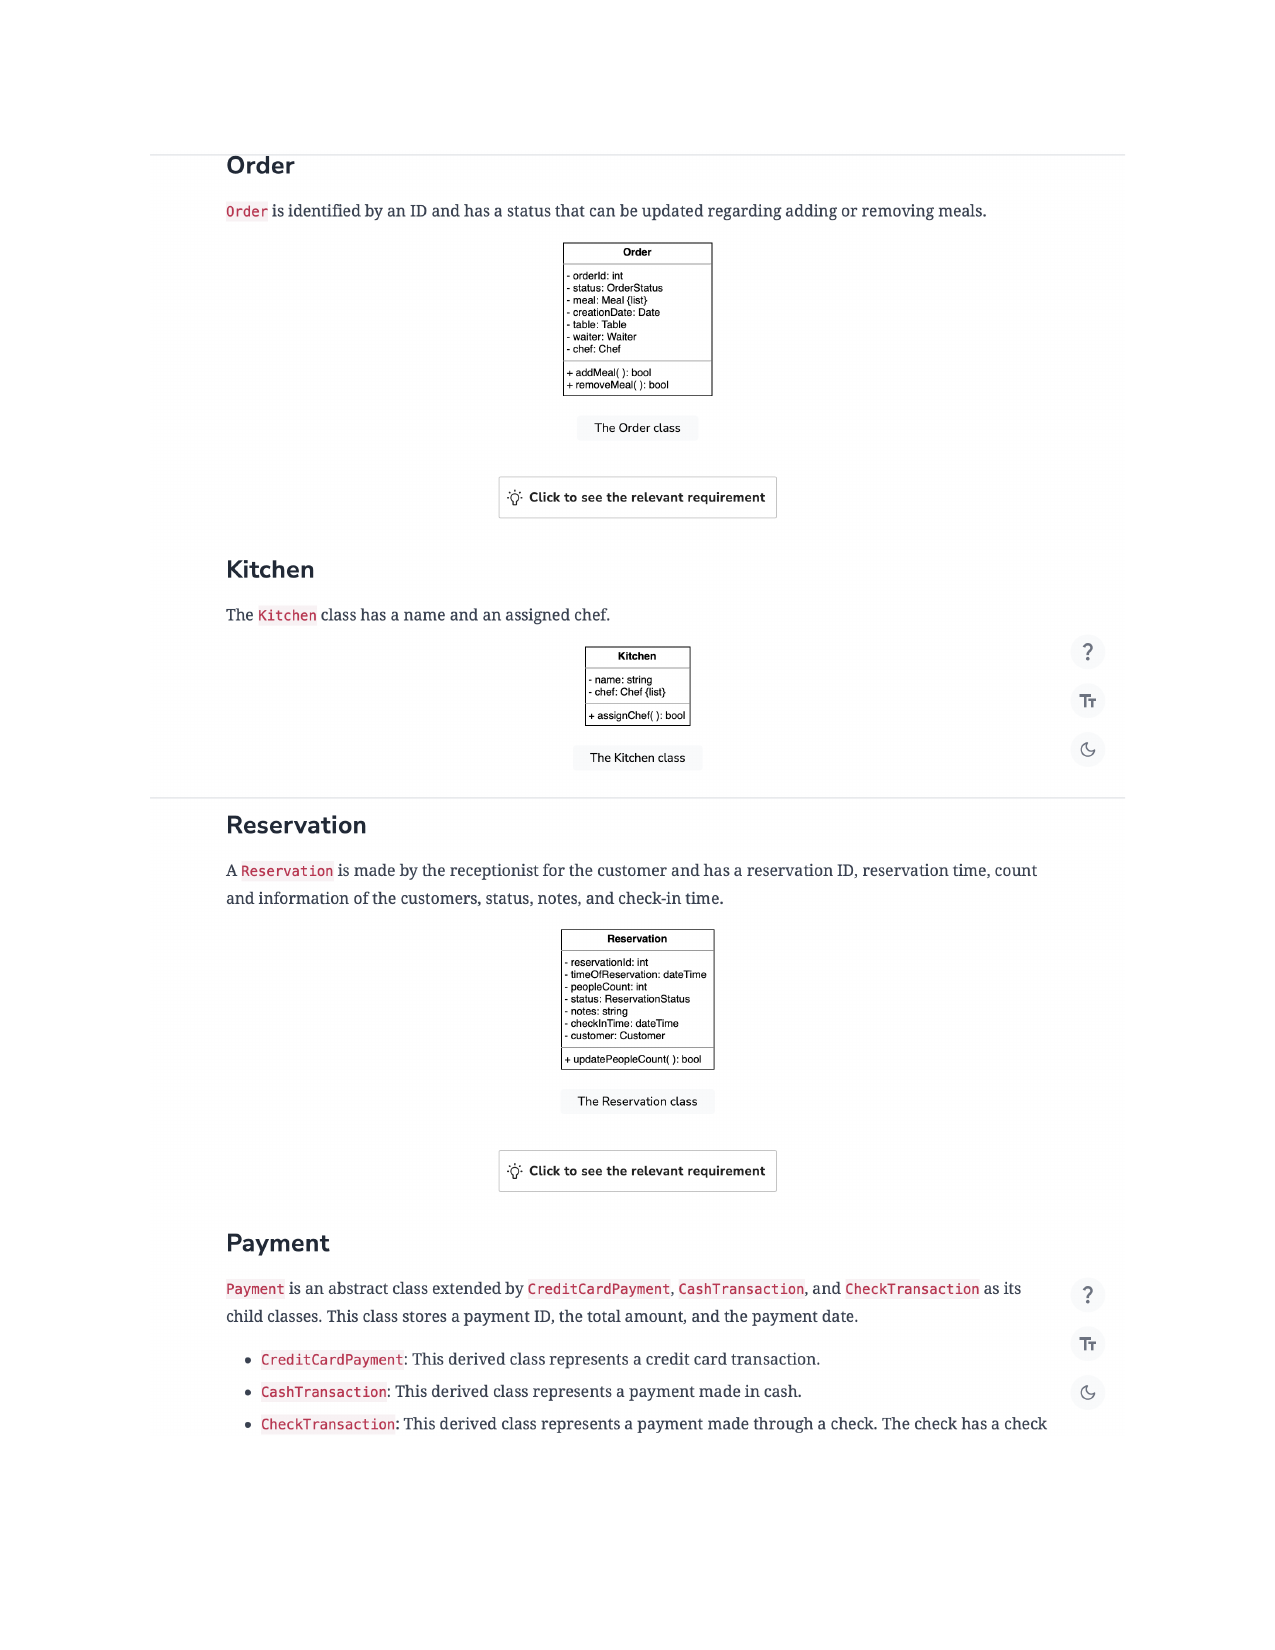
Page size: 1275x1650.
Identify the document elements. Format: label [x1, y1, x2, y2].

picture [150, 150, 1125, 1436]
